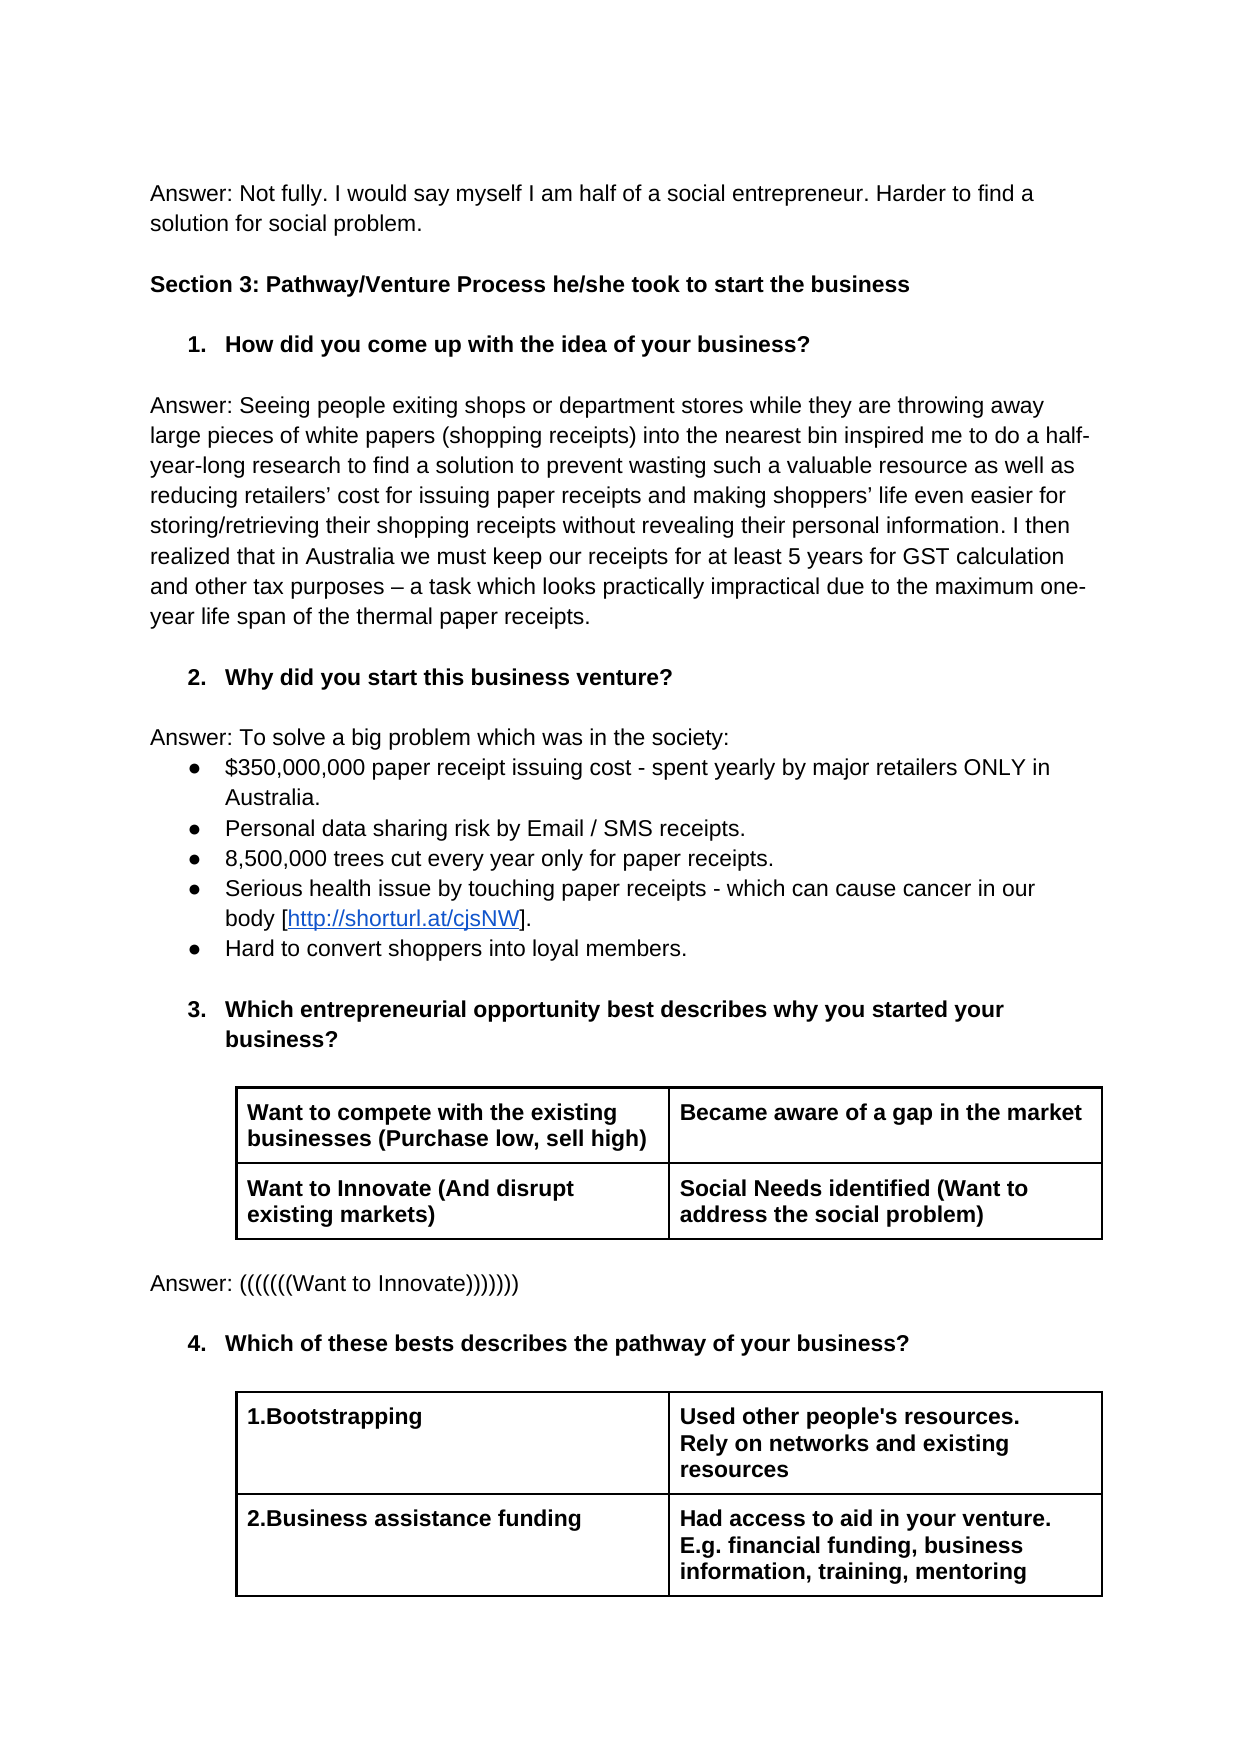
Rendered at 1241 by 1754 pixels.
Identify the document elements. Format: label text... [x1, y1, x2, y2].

text Section 3: Pathway/Venture Process he/she took to start the business [150, 271, 1090, 297]
table_cell Want to Innovate (And disrupt existing markets) [238, 1164, 668, 1238]
list Which of these bests describes the pathway of your business? [187, 1330, 1090, 1357]
table_header Became aware of a gap in the market [670, 1089, 1101, 1162]
list How did you come up with the idea of your business? [187, 331, 1090, 358]
table_cell Had access to aid in your venture. E.g. financial funding, business information, training, mentoring [670, 1495, 1101, 1595]
text Answer: Not fully. I would say myself I am half of a social entrepreneur. Harder to find a solution for social problem. [150, 180, 1090, 237]
text Answer: (((((((Want to Innovate))))))) [150, 1270, 1090, 1296]
table_header Want to compete with the existing businesses (Purchase low, sell high) [238, 1089, 668, 1162]
list Hard to convert shoppers into loyal members. [187, 935, 1090, 962]
table_header Used other people's resources. Rely on networks and existing resources [670, 1393, 1101, 1493]
table_cell 2.Business assistance funding [238, 1495, 668, 1595]
list $350,000,000 paper receipt issuing cost - spent yearly by major retailers ONLY in Australia. [187, 754, 1090, 811]
list Which entrepreneurial opportunity best describes why you started your business? [187, 996, 1090, 1052]
text Answer: To solve a big problem which was in the society: [150, 724, 1090, 750]
text Answer: Seeing people exiting shops or department stores while they are throwing away large pieces of white papers (shopping receipts) into the nearest bin inspired me to do a half- year-long research to find a solution to prevent wasting such a valuable resource as well as reducing retailers’ cost for issuing paper receipts and making shoppers’ life even easier for storing/retrieving their shopping receipts without revealing their personal information. I then realized that in Australia we must keep our receipts for at least 5 years for GST calculation and other tax purposes – a task which looks practically impractical due to the maximum one-year life span of the thermal paper receipts. [150, 392, 1090, 629]
list 8,500,000 trees cut every year only for paper receipts. [187, 845, 1090, 871]
table_cell Social Needs identified (Want to address the social problem) [670, 1164, 1101, 1238]
list Personal data sharing risk by Email / SMS receipts. [187, 814, 1090, 841]
list Serious health issue by touching paper receipts - which can cause cancer in our body [http://shorturl.at/cjsNW]. [187, 875, 1090, 932]
table_header 1.Bootstrapping [238, 1393, 668, 1493]
list Why did you start this business venture? [187, 663, 1090, 690]
